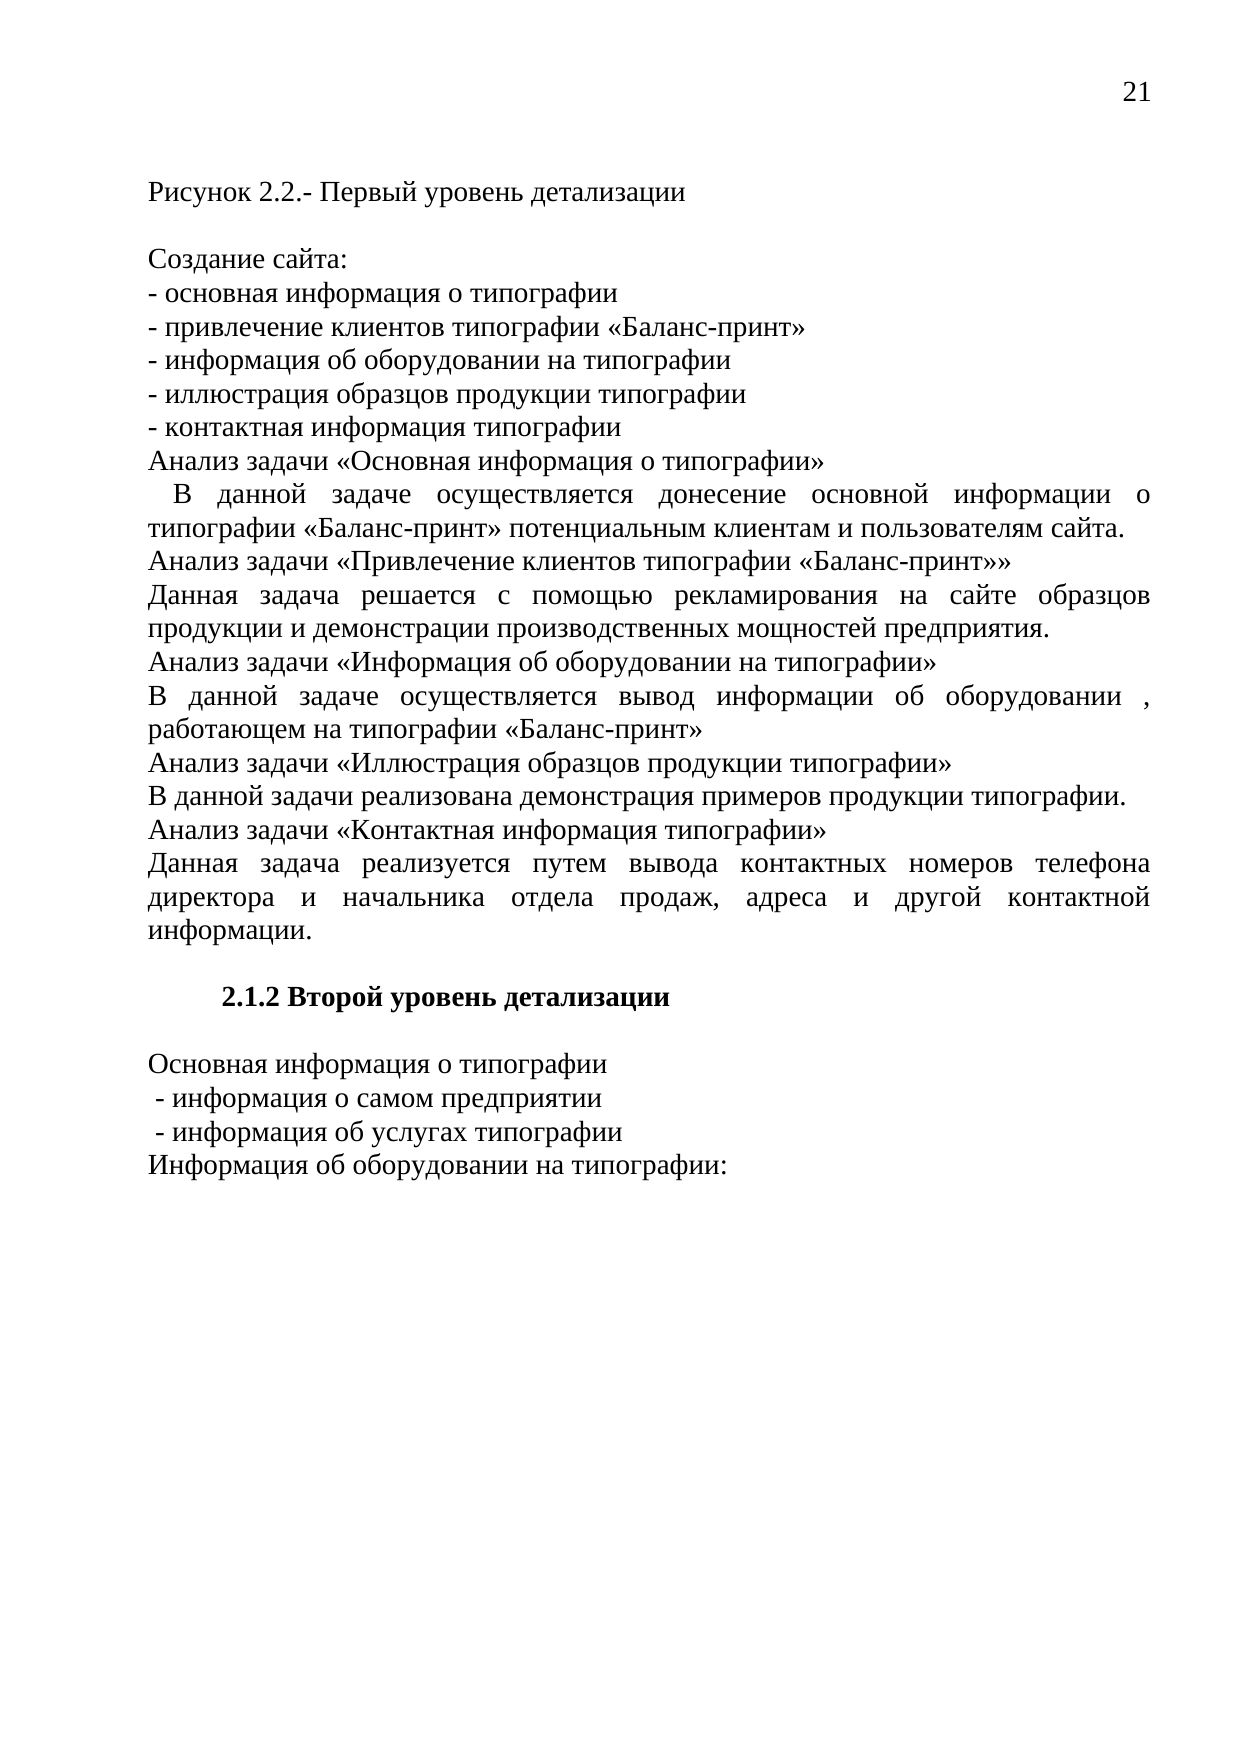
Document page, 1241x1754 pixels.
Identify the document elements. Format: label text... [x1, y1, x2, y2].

text В данной задаче осуществляется вывод информации об оборудовании , работающем на типографии «Баланс-принт» [148, 678, 1152, 745]
text Анализ задачи «Иллюстрация образцов продукции типографии» [148, 745, 1152, 778]
text Анализ задачи «Информация об оборудовании на типографии» [148, 644, 1152, 678]
text Анализ задачи «Контактная информация типографии» [148, 812, 1152, 845]
text - иллюстрация образцов продукции типографии [148, 376, 1152, 409]
text Анализ задачи «Основная информация о типографии» [148, 443, 1152, 476]
text Анализ задачи «Привлечение клиентов типографии «Баланс-принт»» [148, 543, 1152, 577]
subtitle 2.1.2 Второй уровень детализации [148, 979, 1152, 1013]
text - информация об услугах типографии [148, 1114, 1152, 1147]
text - основная информация о типографии [148, 275, 1152, 309]
text - привлечение клиентов типографии «Баланс-принт» [148, 309, 1152, 342]
text В данной задаче осуществляется донесение основной информации о типографии «Баланс-принт» потенциальным клиентам и пользователям сайта. [148, 476, 1152, 543]
text Создание сайта: [148, 242, 1152, 275]
text Данная задача реализуется путем вывода контактных номеров телефона директора и начальника отдела продаж, адреса и другой контактной информации. [148, 845, 1152, 946]
text Данная задача решается с помощью рекламирования на сайте образцов продукции и демонстрации производственных мощностей предприятия. [148, 577, 1152, 644]
text - информация о самом предприятии [148, 1080, 1152, 1114]
text - информация об оборудовании на типографии [148, 342, 1152, 376]
text - контактная информация типографии [148, 409, 1152, 443]
text В данной задачи реализована демонстрация примеров продукции типографии. [148, 778, 1152, 812]
text Информация об оборудовании на типографии: [148, 1147, 1152, 1181]
text Рисунок 2.2.- Первый уровень детализации [148, 174, 1152, 208]
text Основная информация о типографии [148, 1047, 1152, 1080]
